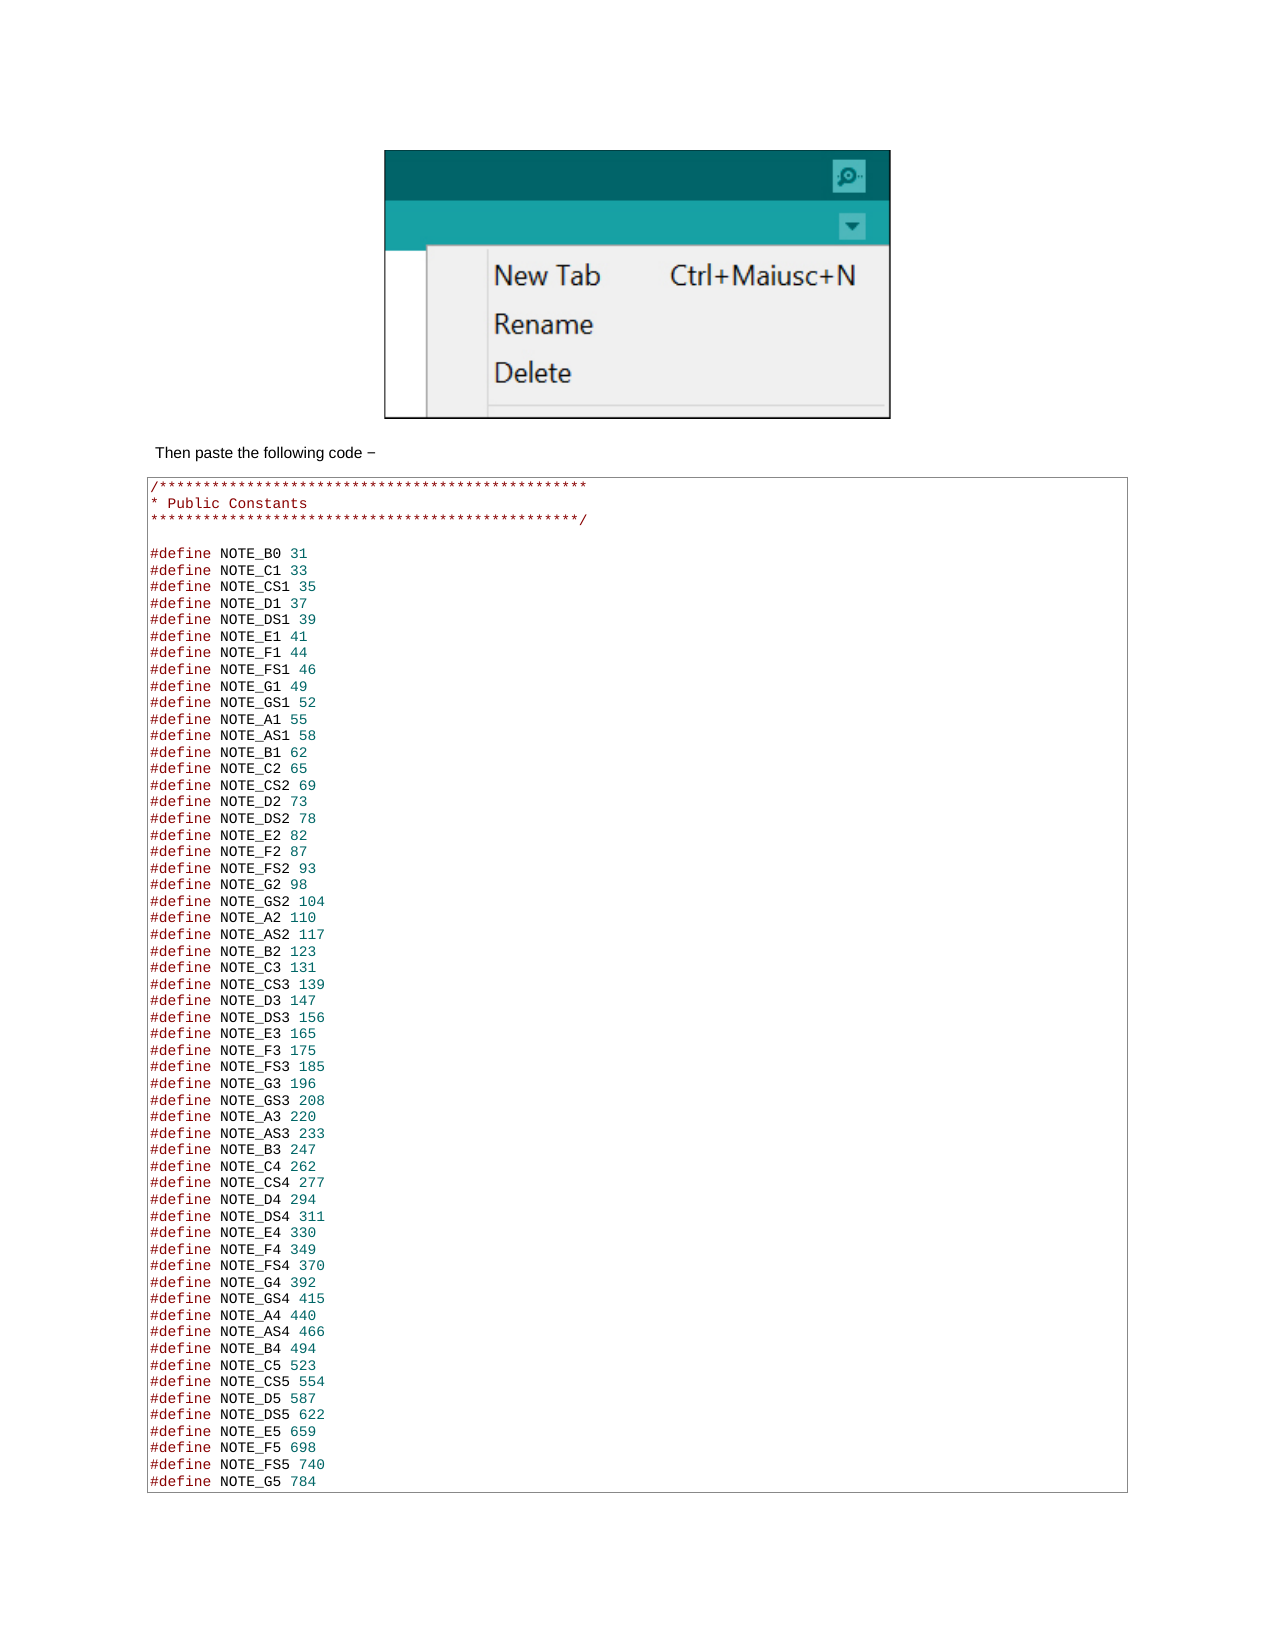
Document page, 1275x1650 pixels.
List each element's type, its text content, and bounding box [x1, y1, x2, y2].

text #define NOTE_E2 82 [150, 828, 1125, 844]
text #define NOTE_DS2 78 [150, 811, 1125, 828]
text #define NOTE_C2 65 [150, 762, 1125, 778]
text #define NOTE_D4 294 [150, 1192, 1125, 1209]
text #define NOTE_G1 49 [150, 679, 1125, 695]
text #define NOTE_DS5 622 [150, 1407, 1125, 1424]
text #define NOTE_E1 41 [150, 629, 1125, 646]
text #define NOTE_AS4 466 [150, 1325, 1125, 1341]
text #define NOTE_A2 110 [150, 911, 1125, 927]
text #define NOTE_C5 523 [150, 1358, 1125, 1374]
text #define NOTE_B4 494 [150, 1341, 1125, 1358]
text #define NOTE_GS3 208 [150, 1093, 1125, 1109]
text #define NOTE_CS5 554 [150, 1374, 1125, 1391]
text #define NOTE_DS4 311 [150, 1209, 1125, 1225]
text #define NOTE_E5 659 [150, 1424, 1125, 1441]
text #define NOTE_F4 349 [150, 1242, 1125, 1258]
text #define NOTE_CS2 69 [150, 778, 1125, 795]
text #define NOTE_CS3 139 [150, 977, 1125, 993]
text #define NOTE_DS1 39 [150, 612, 1125, 629]
text #define NOTE_B0 31 [150, 546, 1125, 563]
text #define NOTE_C3 131 [150, 960, 1125, 977]
text #define NOTE_C1 33 [150, 563, 1125, 579]
text #define NOTE_A4 440 [150, 1308, 1125, 1325]
text #define NOTE_G5 784 [148, 1471, 1127, 1492]
text /************************************************* [148, 478, 1127, 497]
text #define NOTE_DS3 156 [150, 1010, 1125, 1027]
text Then paste the following code − [155, 444, 1120, 462]
text #define NOTE_C4 262 [150, 1159, 1125, 1176]
text #define NOTE_AS3 233 [150, 1126, 1125, 1142]
text #define NOTE_E3 165 [150, 1027, 1125, 1043]
text #define NOTE_GS4 415 [150, 1292, 1125, 1308]
text * Public Constants [150, 497, 1125, 513]
text #define NOTE_FS5 740 [150, 1457, 1125, 1471]
text #define NOTE_G2 98 [150, 877, 1125, 894]
text #define NOTE_A3 220 [150, 1109, 1125, 1126]
text #define NOTE_GS2 104 [150, 894, 1125, 911]
text #define NOTE_B2 123 [150, 944, 1125, 960]
text #define NOTE_FS2 93 [150, 861, 1125, 877]
text #define NOTE_F2 87 [150, 844, 1125, 861]
text #define NOTE_D2 73 [150, 795, 1125, 811]
text #define NOTE_B1 62 [150, 745, 1125, 762]
text #define NOTE_CS1 35 [150, 579, 1125, 596]
picture [384, 150, 891, 419]
text #define NOTE_D3 147 [150, 993, 1125, 1010]
text *************************************************/ [150, 513, 1125, 530]
text #define NOTE_FS4 370 [150, 1258, 1125, 1275]
text #define NOTE_B3 247 [150, 1142, 1125, 1159]
text #define NOTE_AS1 58 [150, 728, 1125, 745]
text #define NOTE_G3 196 [150, 1076, 1125, 1093]
text #define NOTE_AS2 117 [150, 927, 1125, 944]
text #define NOTE_G4 392 [150, 1275, 1125, 1292]
text #define NOTE_FS3 185 [150, 1060, 1125, 1076]
text #define NOTE_A1 55 [150, 712, 1125, 728]
text #define NOTE_F3 175 [150, 1043, 1125, 1060]
text #define NOTE_D5 587 [150, 1391, 1125, 1407]
text #define NOTE_E4 330 [150, 1225, 1125, 1242]
text #define NOTE_GS1 52 [150, 695, 1125, 712]
text #define NOTE_D1 37 [150, 596, 1125, 612]
text #define NOTE_F5 698 [150, 1441, 1125, 1457]
text #define NOTE_F1 44 [150, 646, 1125, 662]
text #define NOTE_CS4 277 [150, 1176, 1125, 1192]
text #define NOTE_FS1 46 [150, 662, 1125, 679]
